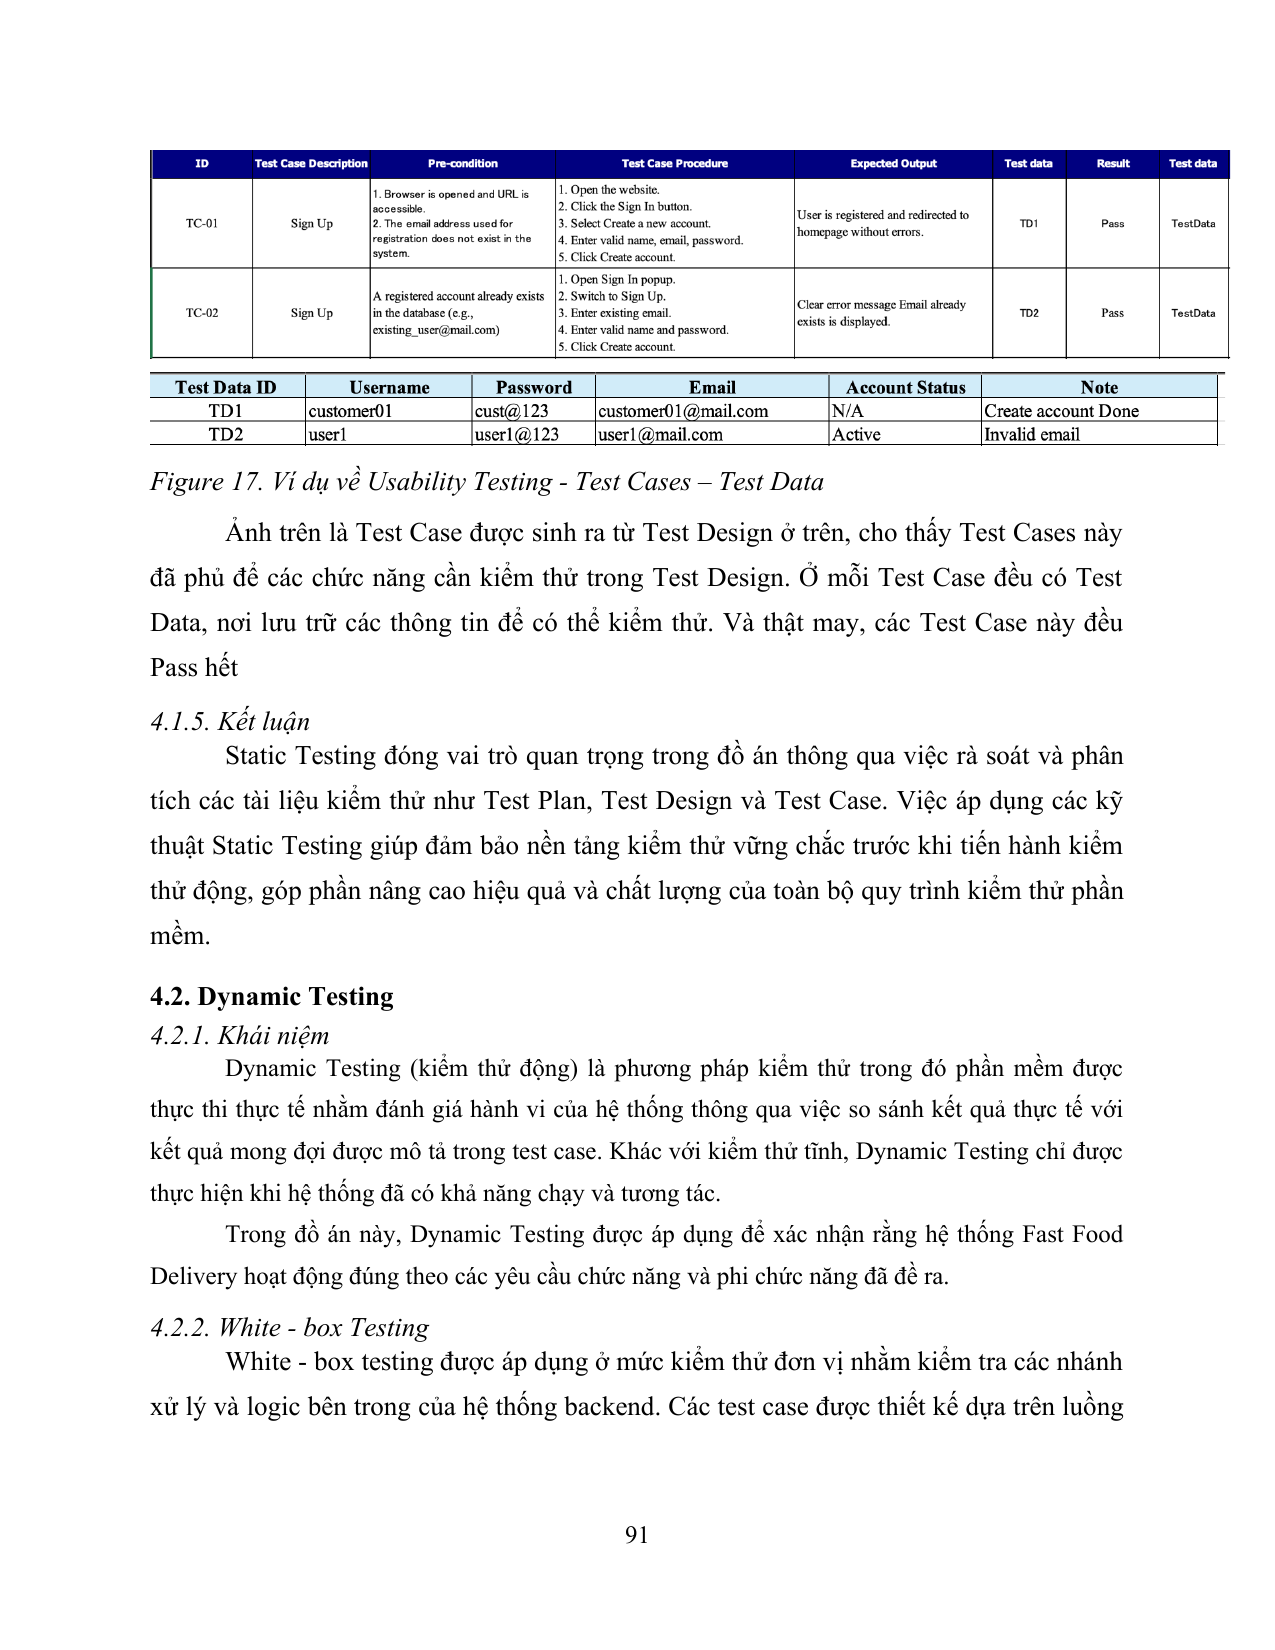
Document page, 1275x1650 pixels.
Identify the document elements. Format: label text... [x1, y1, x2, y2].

subtitle 4.2.2. White - box Testing [150, 1312, 1125, 1342]
subtitle 4.2.1. Khái niệm [150, 1020, 1125, 1050]
picture [150, 150, 1231, 359]
text Figure 17. Ví dụ về Usability Testing - Test Cases – Test Data [150, 467, 1125, 497]
subtitle 4.2. Dynamic Testing [150, 982, 1125, 1012]
text Static Testing đóng vai trò quan trọng trong đồ án thông qua việc rà soát và phân tích các tài liệu kiểm thử như Test Plan, Test Design và Test Case. Việc áp dụng các kỹ thuật Static Testing giúp đảm bảo nền tảng kiểm thử vững chắc trước khi tiến hành kiểm thử động, góp phần nâng cao hiệu quả và chất lượng của toàn bộ quy trình kiểm thử phần mềm. [150, 740, 1125, 950]
subtitle 4.1.5. Kết luận [150, 706, 1125, 736]
text Trong đồ án này, Dynamic Testing được áp dụng để xác nhận rằng hệ thống Fast Food Delivery hoạt động đúng theo các yêu cầu chức năng và phi chức năng đã đề ra. [150, 1220, 1125, 1289]
text Dynamic Testing (kiểm thử động) là phương pháp kiểm thử trong đó phần mềm được thực thi thực tế nhằm đánh giá hành vi của hệ thống thông qua việc so sánh kết quả thực tế với kết quả mong đợi được mô tả trong test case. Khác với kiểm thử tĩnh, Dynamic Testing chỉ được thực hiện khi hệ thống đã có khả năng chạy và tương tác. [150, 1054, 1125, 1206]
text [150, 1346, 1125, 1421]
text Ảnh trên là Test Case được sinh ra từ Test Design ở trên, cho thấy Test Cases này đã phủ để các chức năng cần kiểm thử trong Test Design. Ở mỗi Test Case đều có Test Data, nơi lưu trữ các thông tin để có thể kiểm thử. Và thật may, các Test Case này đều Pass hết [150, 517, 1125, 682]
picture [150, 372, 1225, 446]
